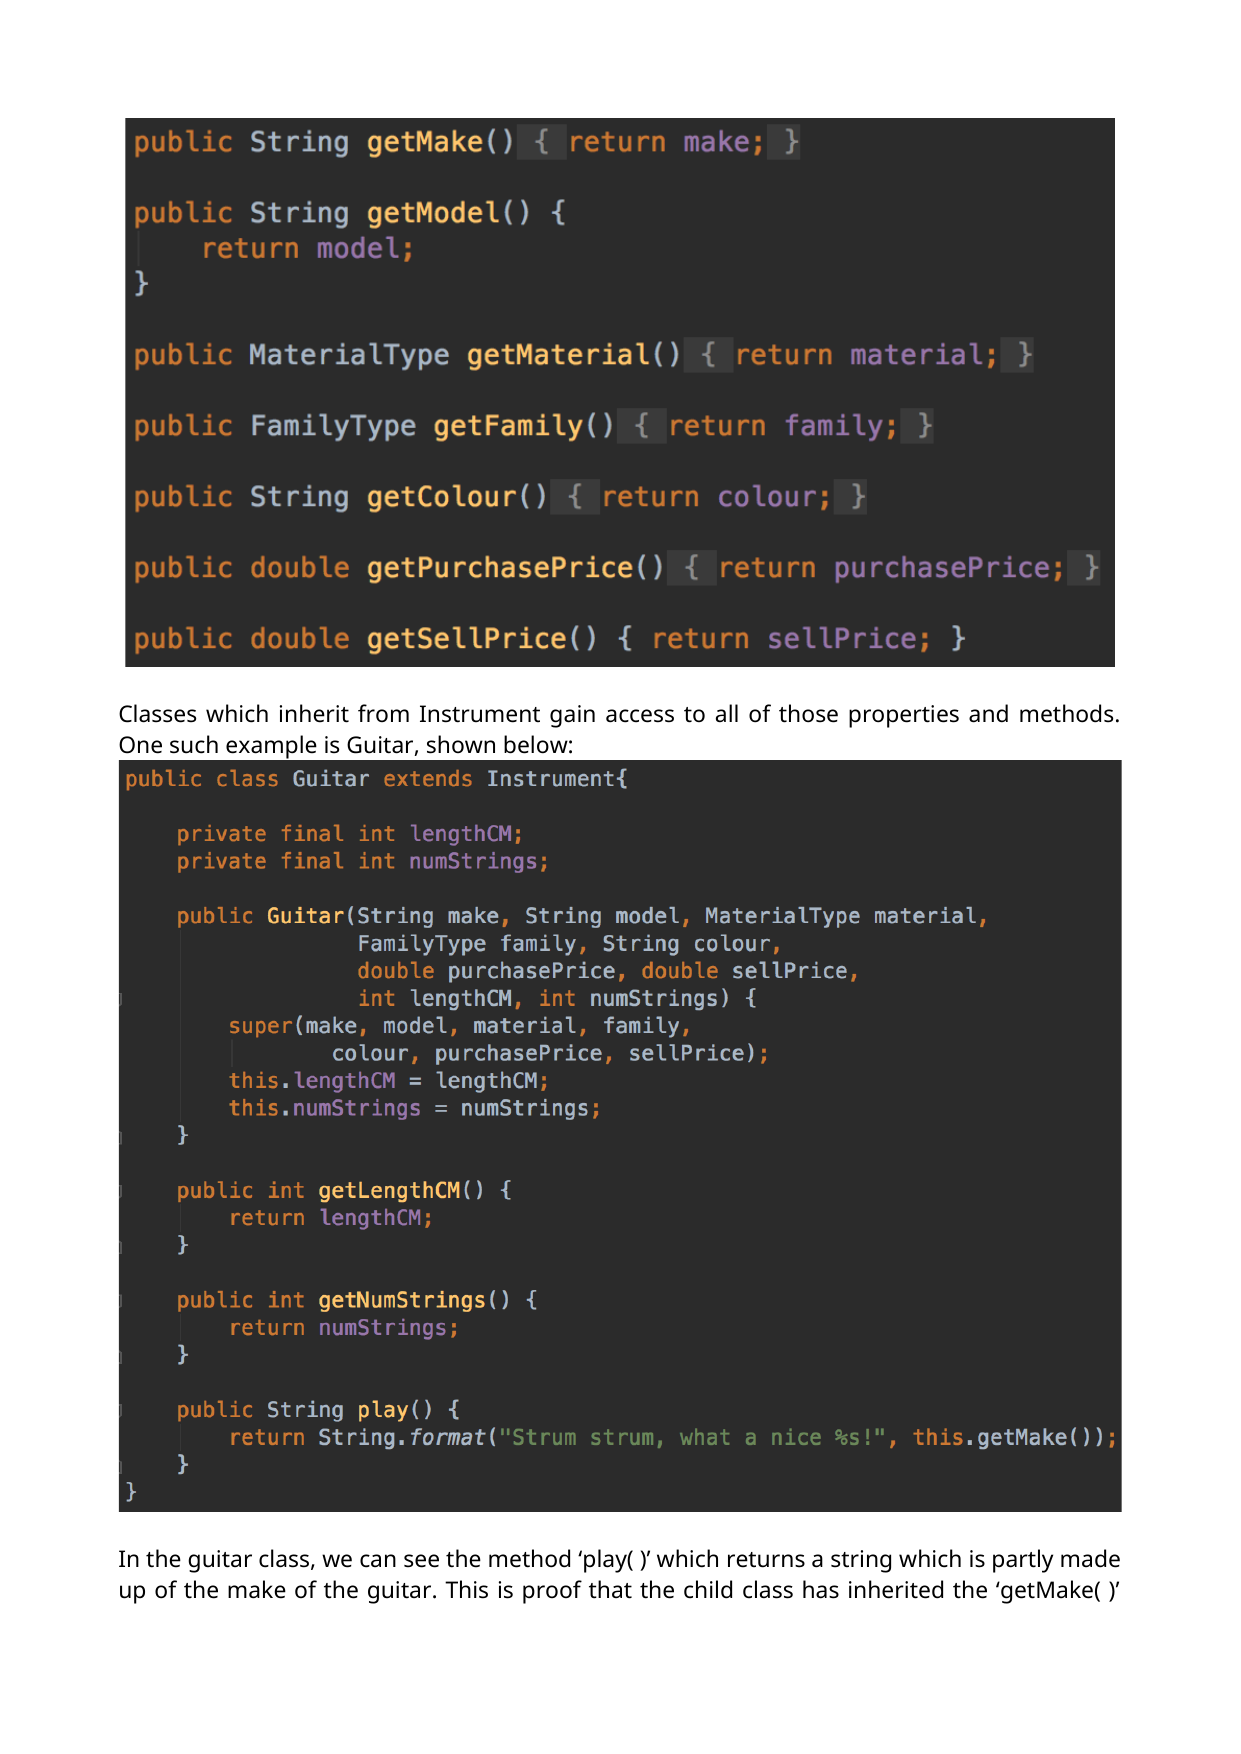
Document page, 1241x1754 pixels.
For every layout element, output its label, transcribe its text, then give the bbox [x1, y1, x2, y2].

text Classes which inherit from Instrument gain access to all of those properties and methods. One such example is Guitar, shown below: [118, 698, 1122, 760]
picture [118, 760, 1122, 1512]
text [118, 1543, 1122, 1606]
picture [125, 118, 1115, 667]
